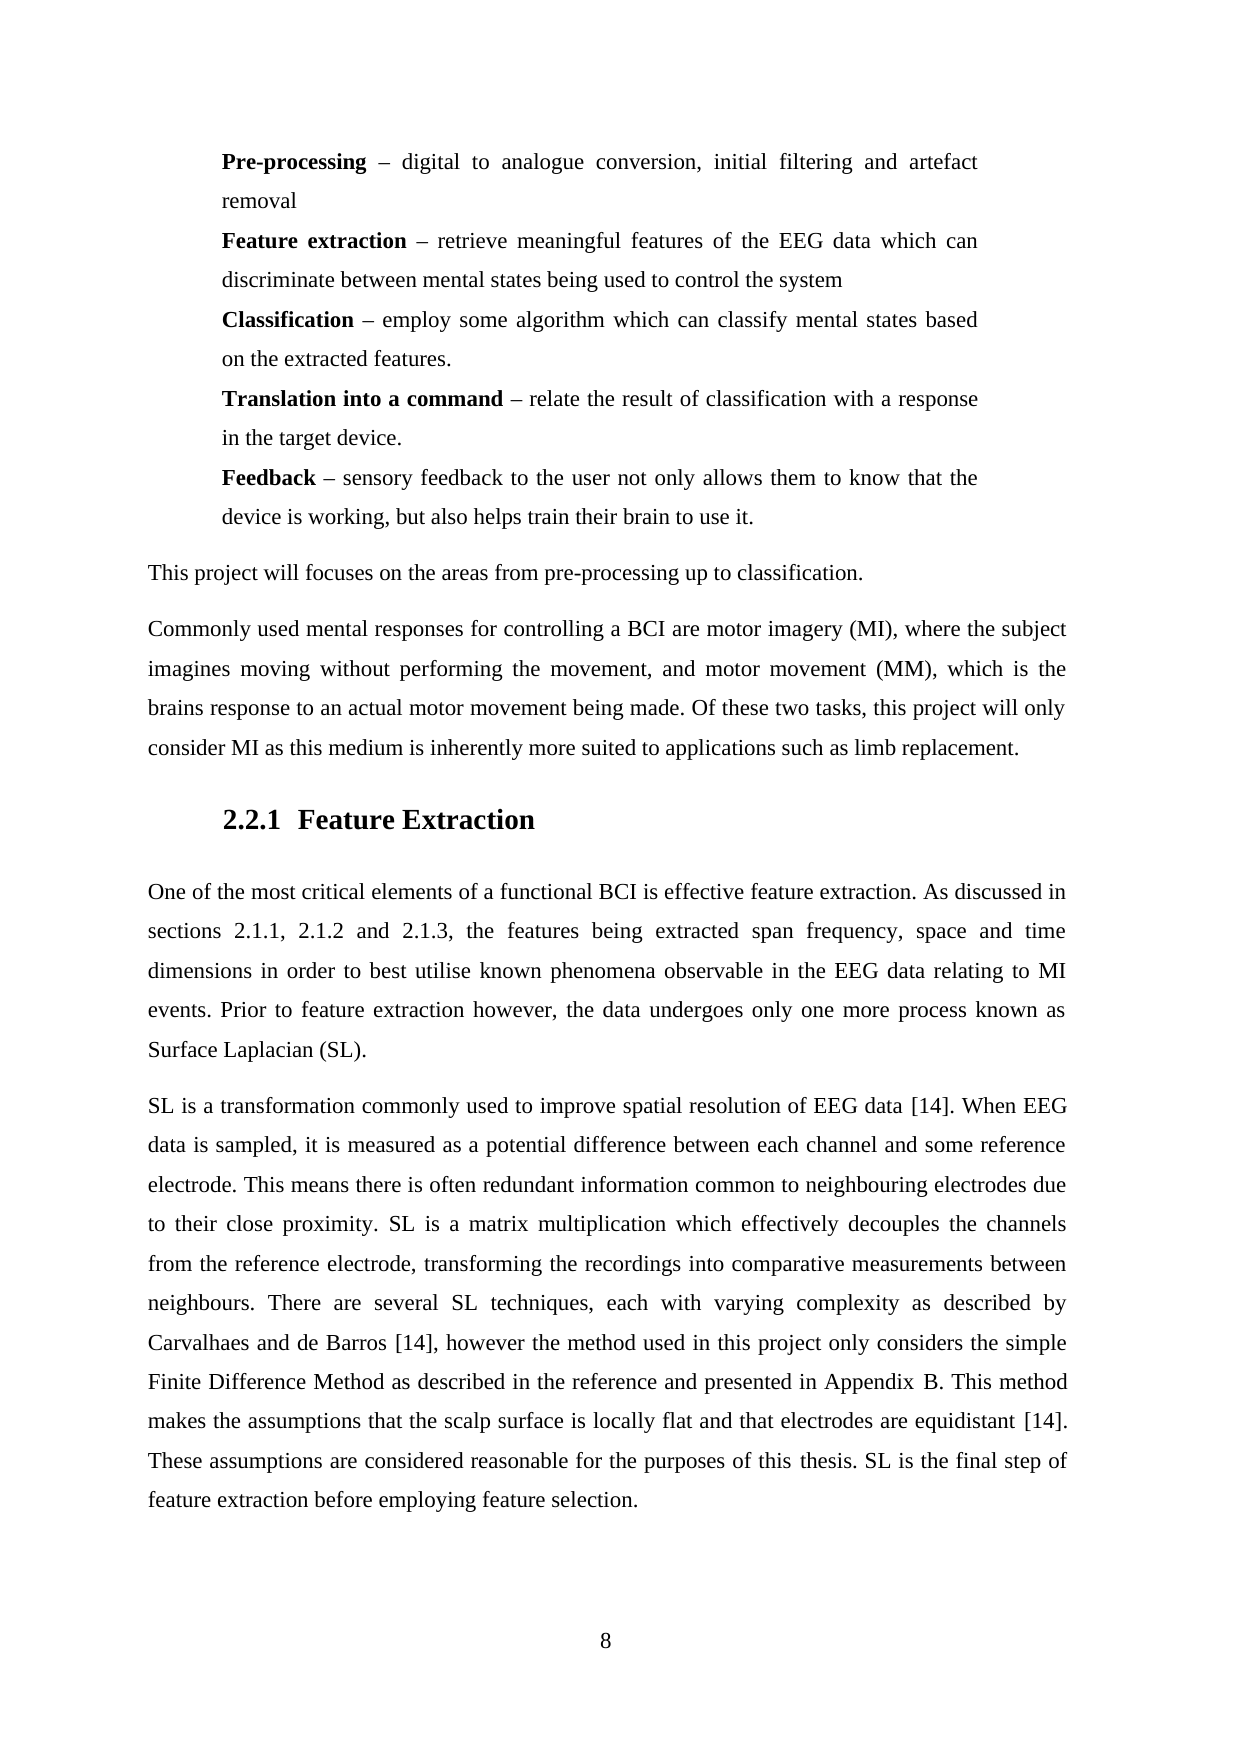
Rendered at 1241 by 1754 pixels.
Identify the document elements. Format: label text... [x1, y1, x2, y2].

subtitle Feature Extraction [223, 802, 1063, 836]
text Translation into a command – relate the result of classification with a response in the target device. [222, 384, 979, 450]
text Feedback – sensory feedback to the user not only allows them to know that the device is working, but also helps train their brain to use it. [222, 463, 979, 529]
text Feature extraction – retrieve meaningful features of the EEG data which can discriminate between mental states being used to control the system [222, 227, 979, 292]
text SL is a transformation commonly used to improve spatial resolution of EEG data. When EEG data is sampled, it is measured as a potential difference between each channel and some reference electrode. This means there is often redundant information common to neighbouring electrodes due to their close proximity. SL is a matrix multiplication which effectively decouples the channels from the reference electrode, transforming the recordings into comparative measurements between neighbours. There are several SL techniques, each with varying complexity as described by Carvalhaes and de Barros , however the method used in this project only considers the simple Finite Difference Method as described in the reference and presented in Appendix B. This method makes the assumptions that the scalp surface is locally flat and that electrodes are equidistant . These assumptions are considered reasonable for the purposes of this thesis. SL is the final step of feature extraction before employing feature selection. [148, 1092, 1068, 1513]
text Classification – employ some algorithm which can classify mental states based on the extracted features. [222, 306, 979, 371]
text This project will focuses on the areas from pre-processing up to classification. [148, 559, 1068, 586]
text Commonly used mental responses for controlling a BCI are motor imagery (MI), where the subject imagines moving without performing the movement, and motor movement (MM), which is the brains response to an actual motor movement being made. Of these two tasks, this project will only consider MI as this medium is inherently more suited to applications such as limb replacement. [148, 615, 1068, 760]
text One of the most critical elements of a functional BCI is effective feature extraction. As discussed in sections 2.1.1, 2.1.2 and 2.1.3, the features being extracted span frequency, space and time dimensions in order to best utilise known phenomena observable in the EEG data relating to MI events. Prior to feature extraction however, the data undergoes only one more process known as Surface Laplacian (SL). [148, 878, 1068, 1062]
text Pre-processing – digital to analogue conversion, initial filtering and artefact removal [222, 148, 979, 213]
